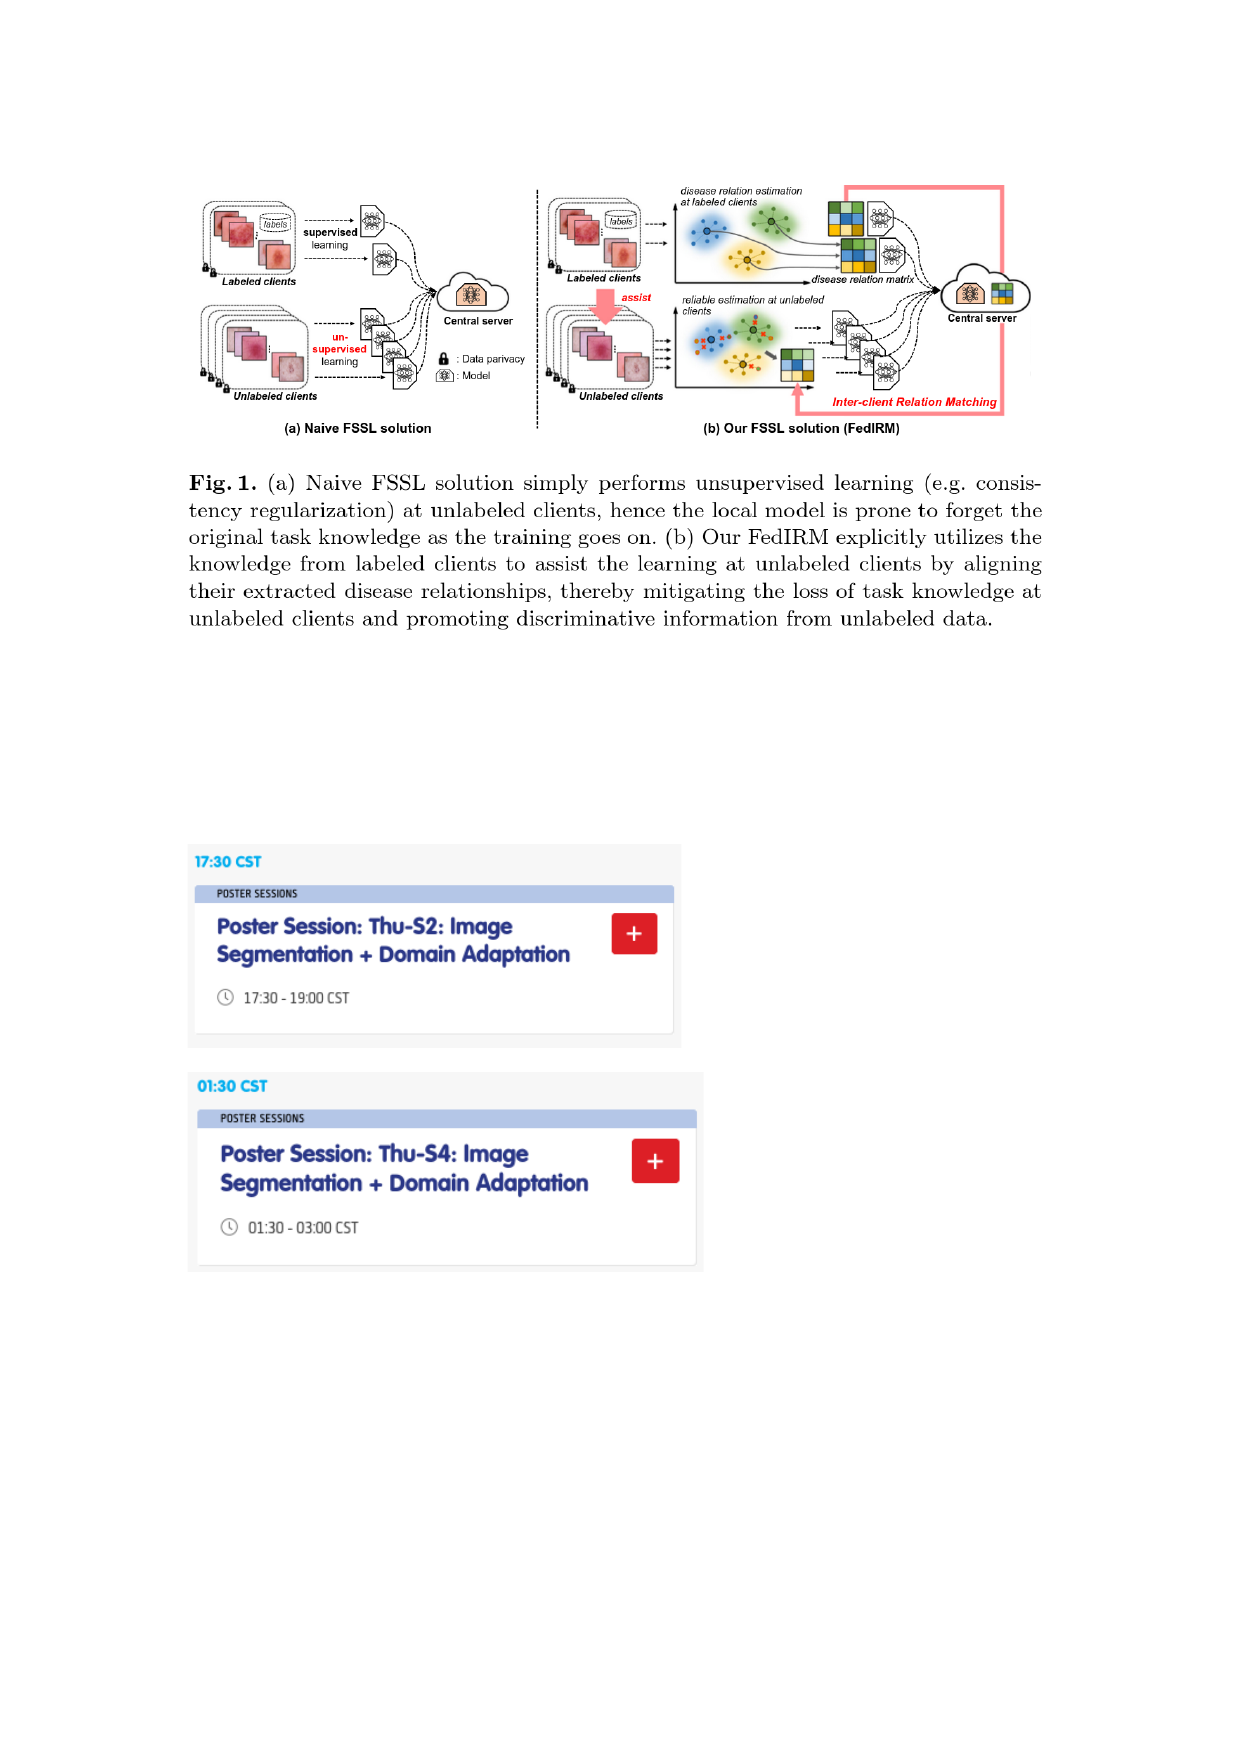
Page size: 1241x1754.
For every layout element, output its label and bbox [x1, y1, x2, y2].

picture [187, 1072, 704, 1272]
picture [187, 844, 682, 1048]
picture [187, 162, 1052, 637]
